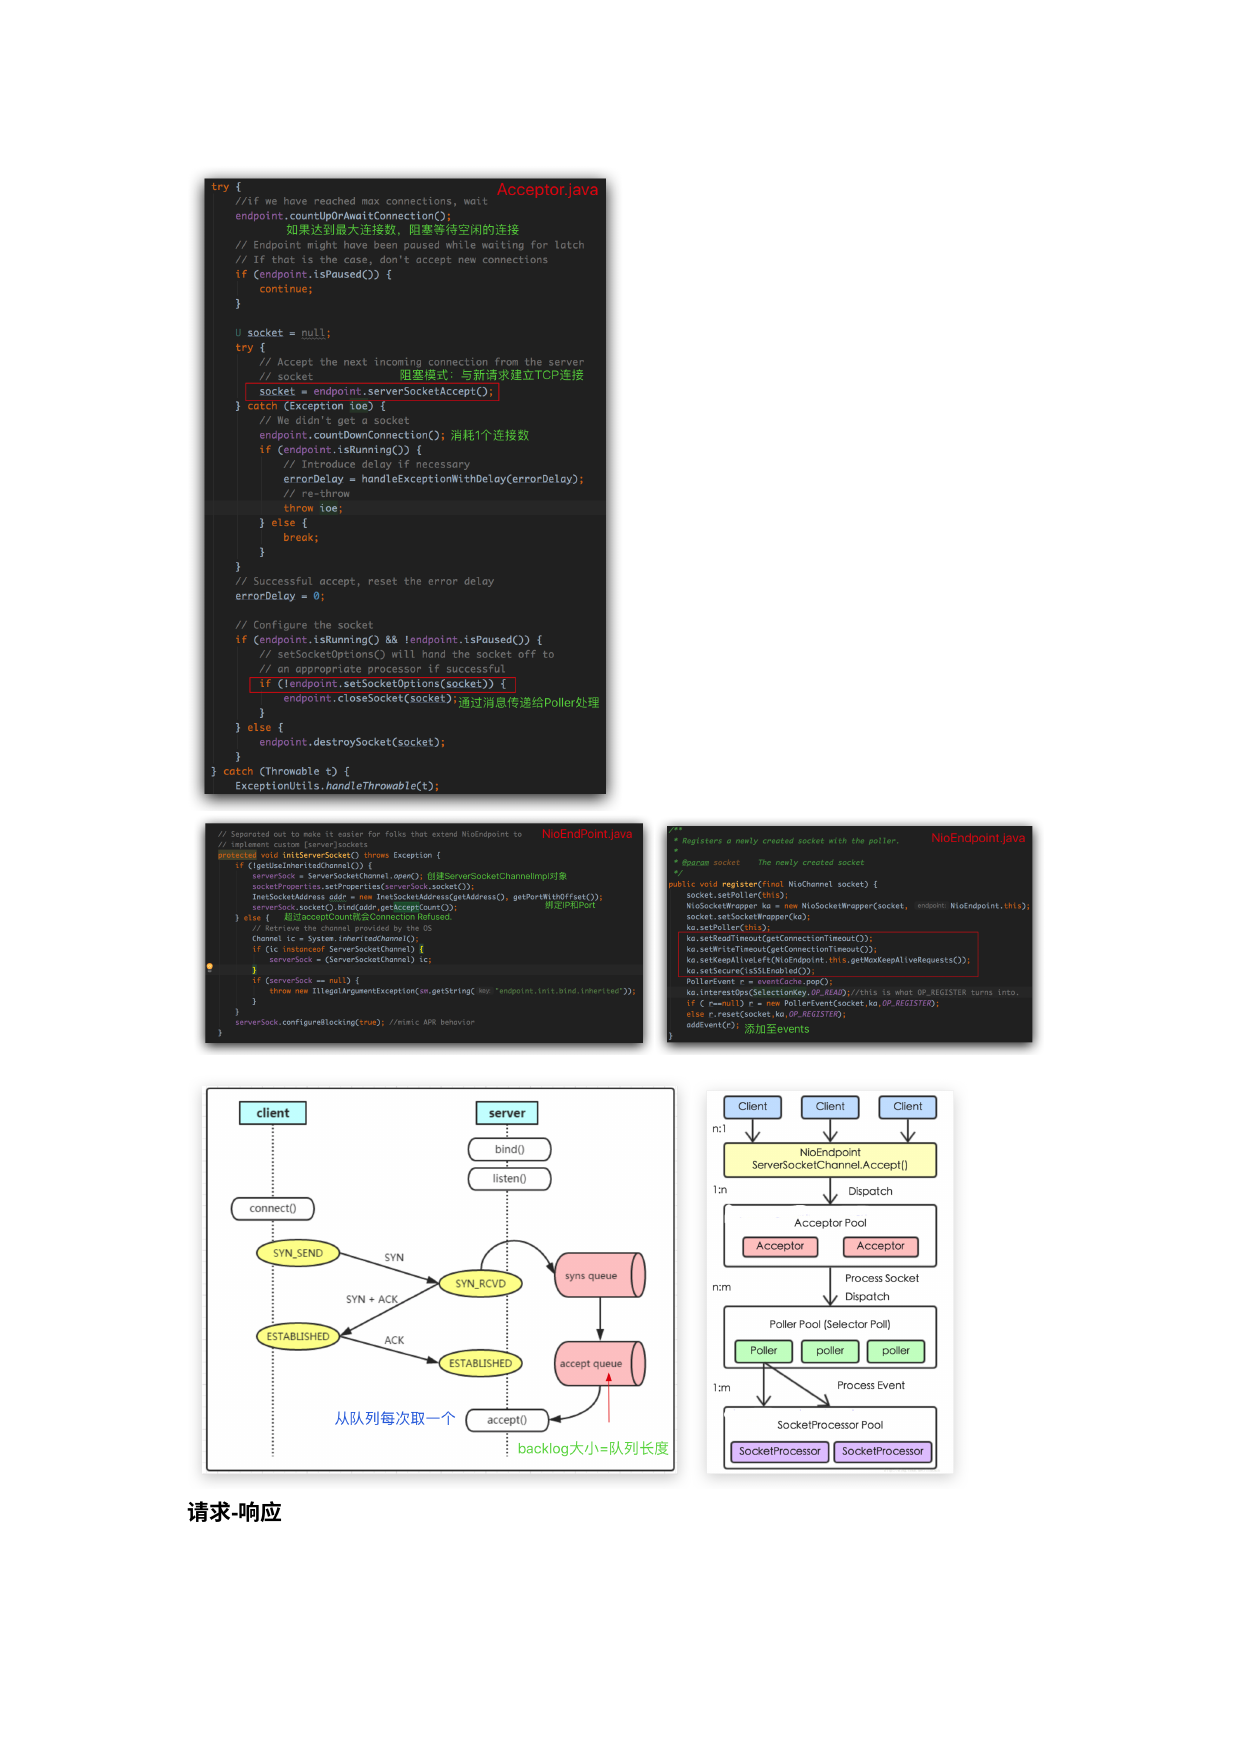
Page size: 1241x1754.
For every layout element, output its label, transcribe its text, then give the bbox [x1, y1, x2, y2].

picture [187, 1072, 969, 1489]
picture [187, 162, 623, 811]
text 请求-响应 [187, 1494, 1053, 1527]
picture [193, 812, 1045, 1055]
